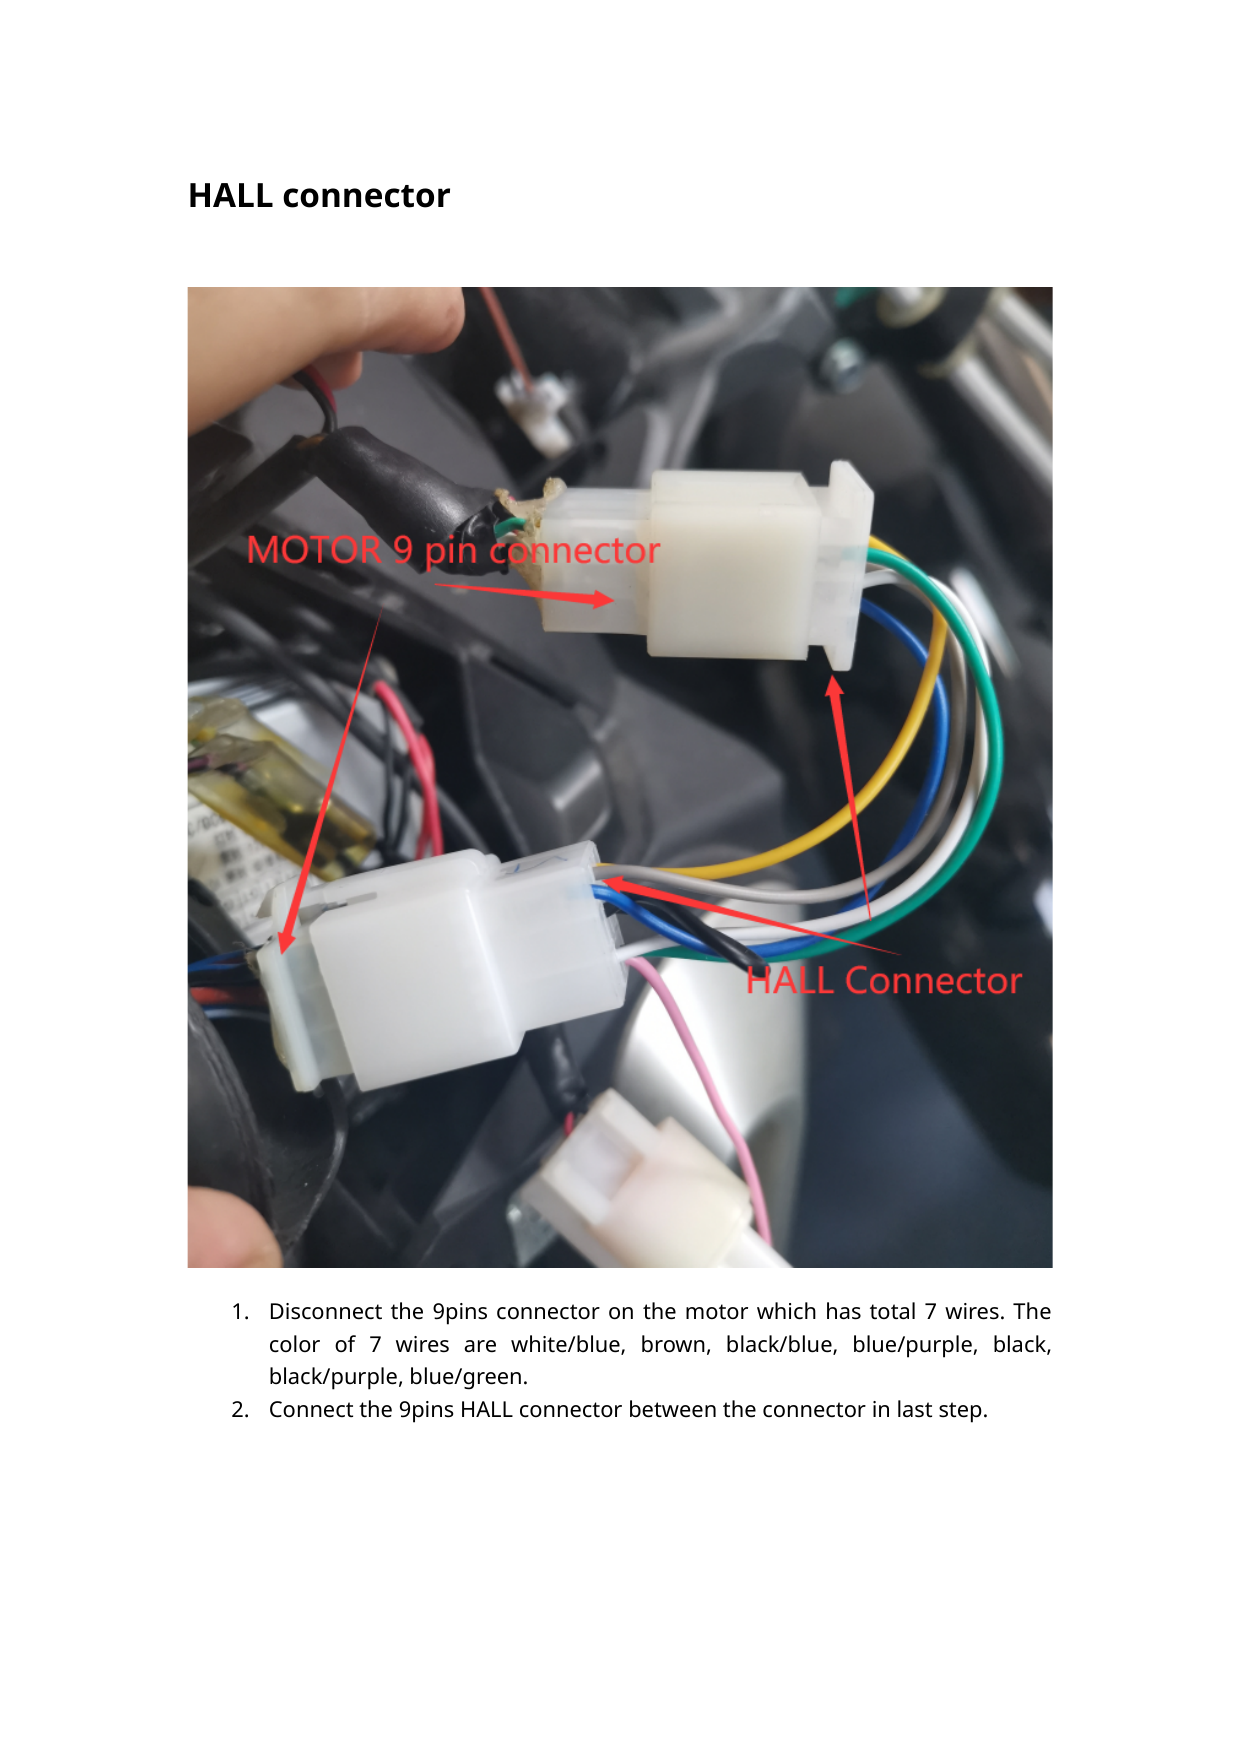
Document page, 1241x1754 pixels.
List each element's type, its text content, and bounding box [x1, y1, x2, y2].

list Connect the 9pins HALL connector between the connector in last step. [231, 1392, 1053, 1425]
list Disconnect the 9pins connector on the motor which has total 7 wires. The color of 7 wires are white/blue, brown, black/blue, blue/purple, black, black/purple, blue/green. [231, 1295, 1053, 1392]
subtitle HALL connector [187, 162, 1053, 227]
picture [187, 287, 1053, 1268]
